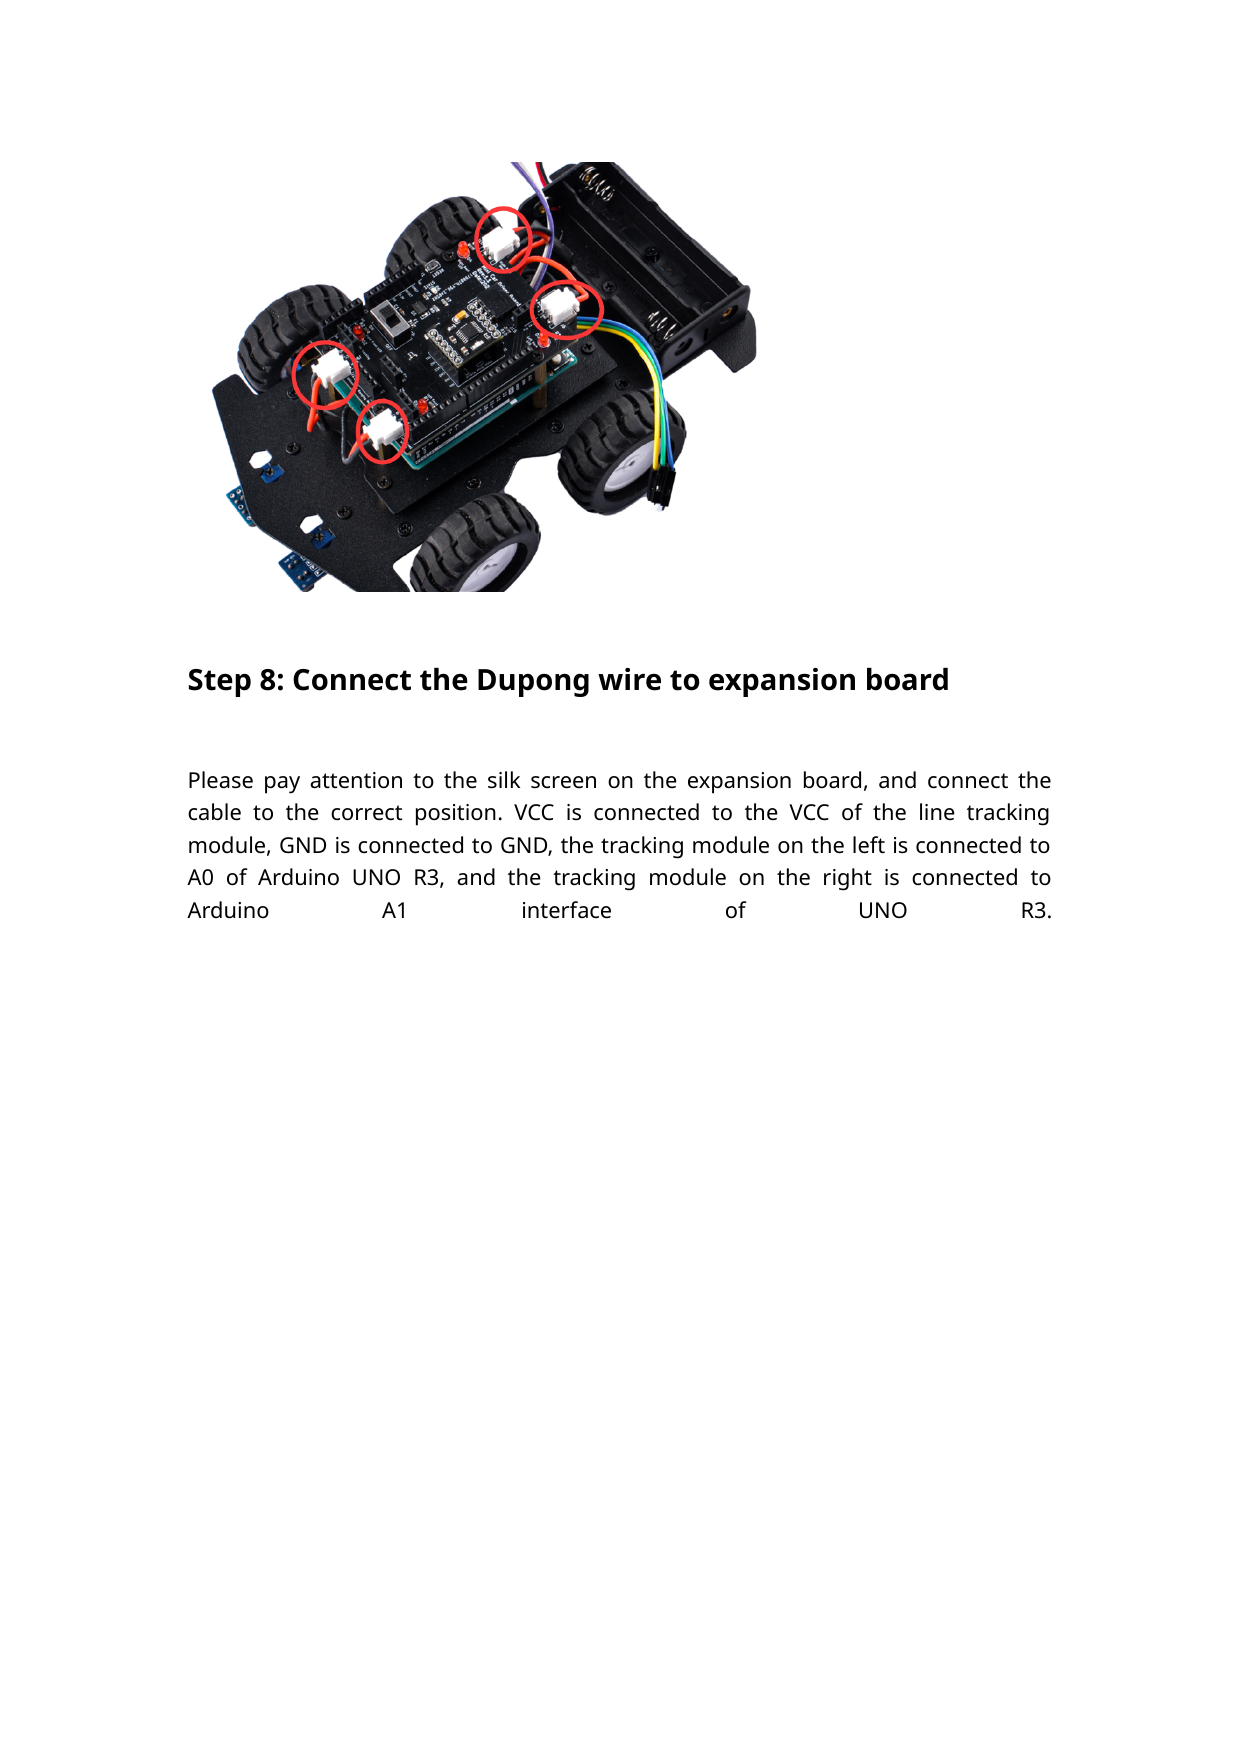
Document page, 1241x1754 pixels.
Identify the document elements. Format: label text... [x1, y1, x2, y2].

subtitle Step 8: Connect the Dupong wire to expansion board [187, 646, 1053, 711]
text Please pay attention to the silk screen on the expansion board, and connect the cable to the correct position. VCC is connected to the VCC of the line tracking module, GND is connected to GND, the tracking module on the left is connected to A0 of Arduino UNO R3, and the tracking module on the right is connected to Arduino A1 interface of UNO R3. [187, 763, 1053, 926]
picture [187, 162, 767, 592]
